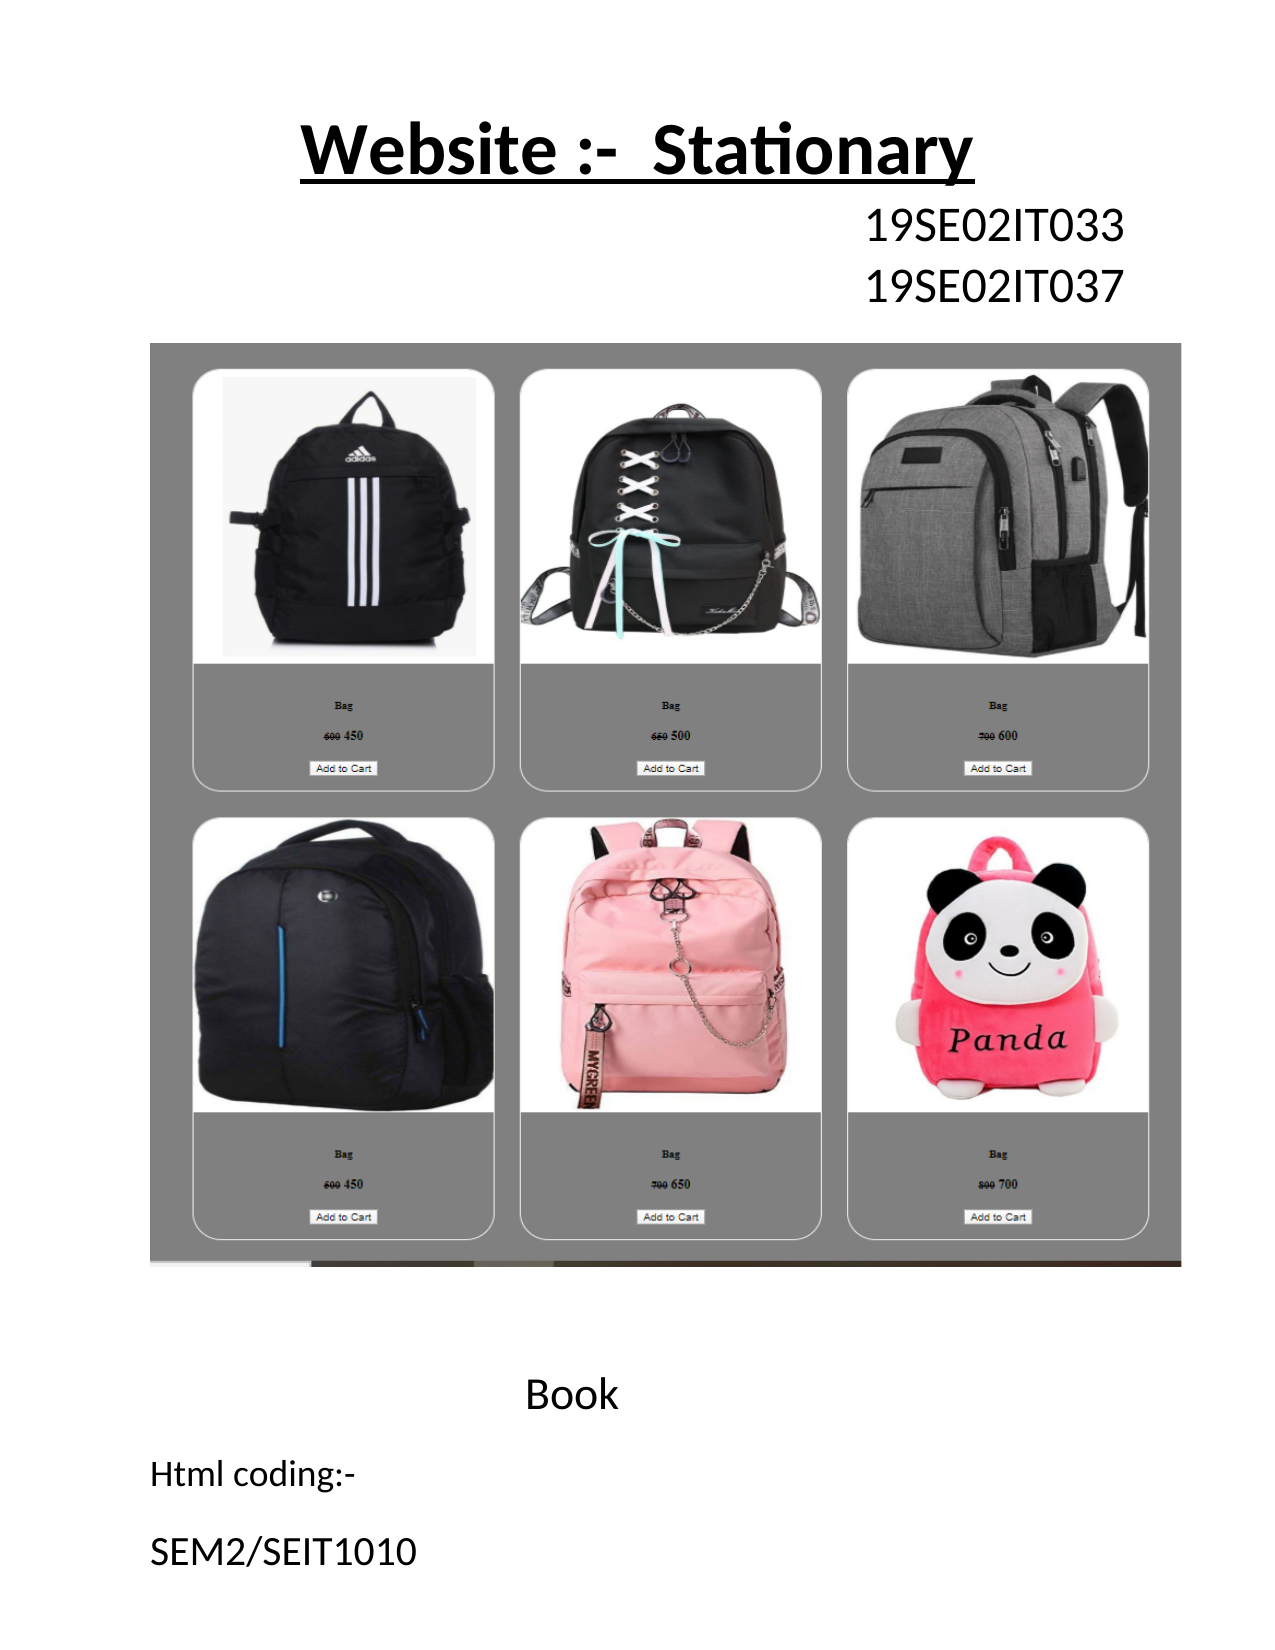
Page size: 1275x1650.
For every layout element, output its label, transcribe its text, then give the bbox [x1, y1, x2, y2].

picture [150, 343, 1182, 1267]
text Book [150, 1365, 1125, 1421]
text Html coding:- [150, 1450, 1125, 1496]
